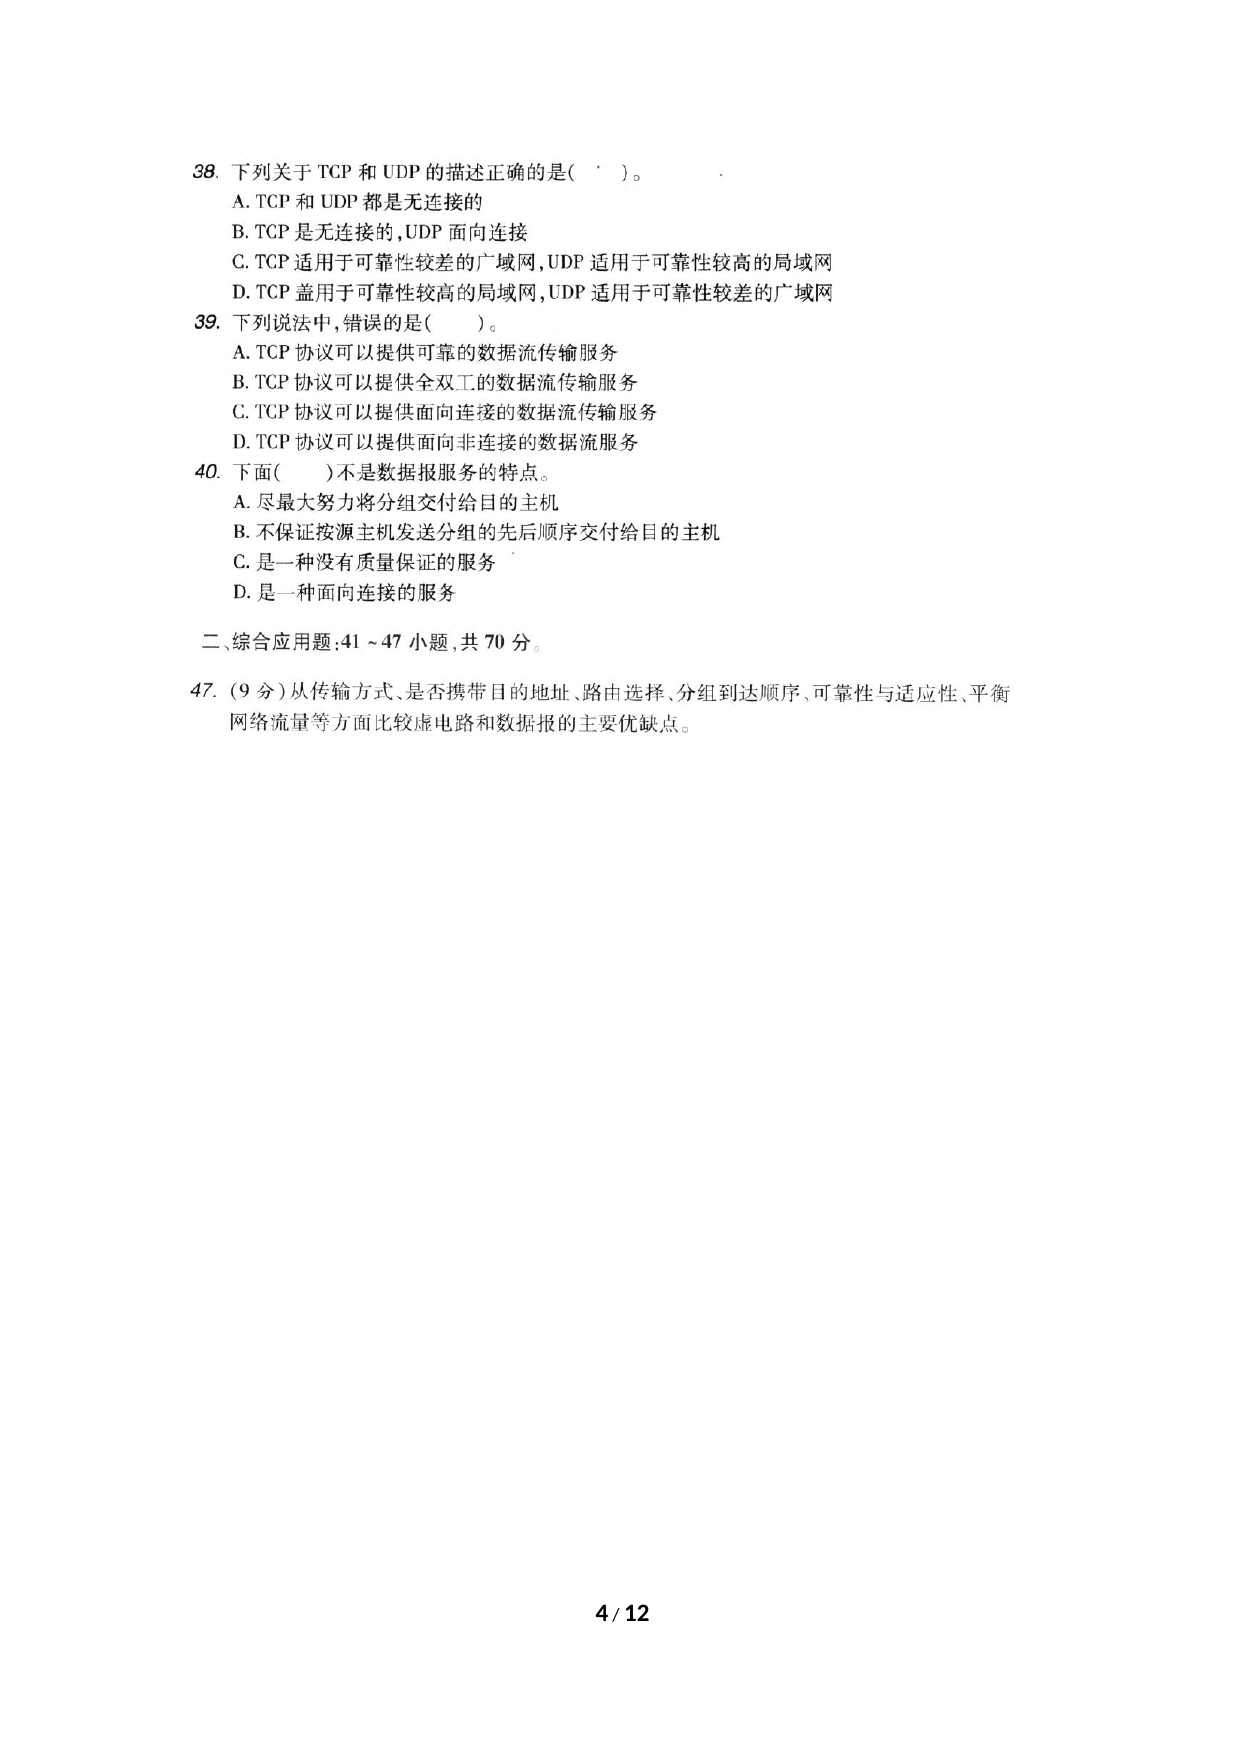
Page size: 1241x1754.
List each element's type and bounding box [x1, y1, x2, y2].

picture [187, 158, 845, 608]
picture [187, 678, 1015, 737]
picture [195, 623, 576, 655]
